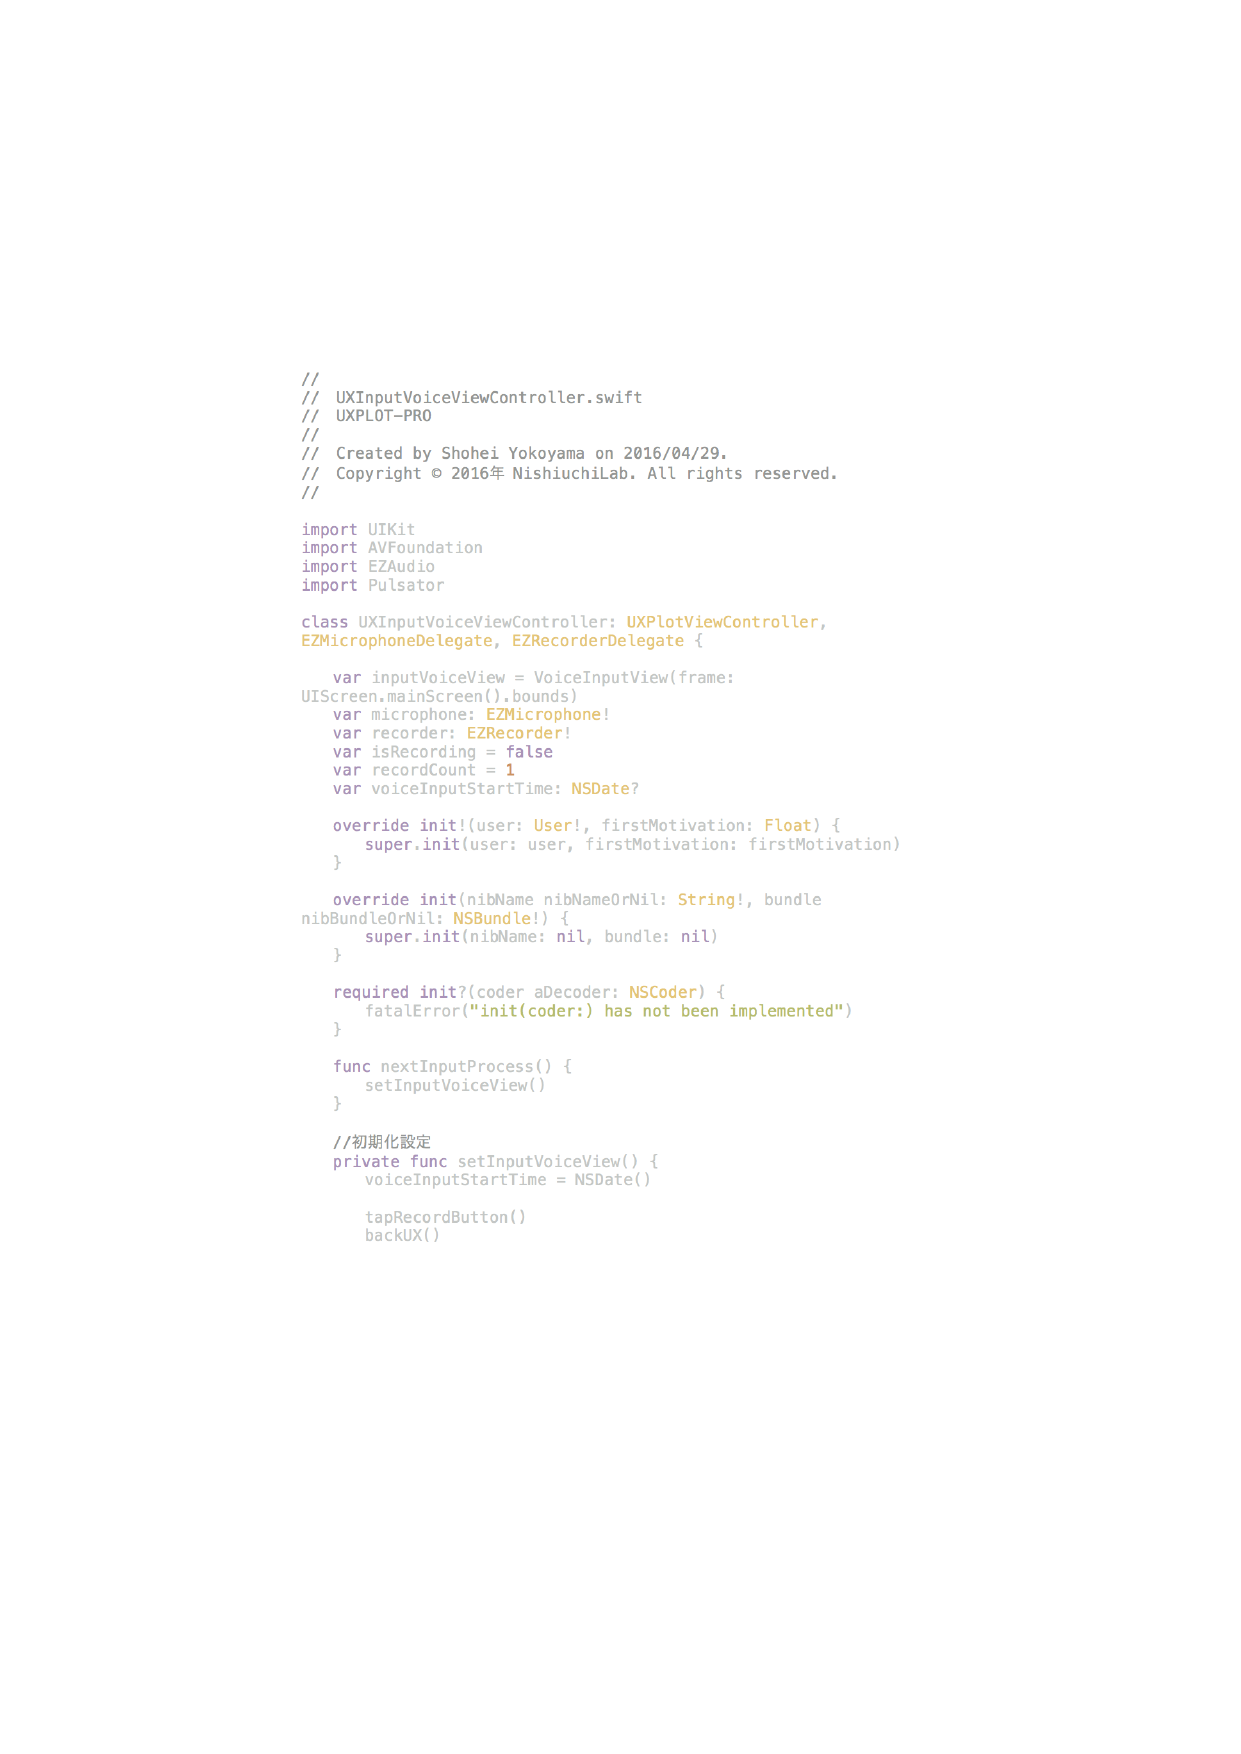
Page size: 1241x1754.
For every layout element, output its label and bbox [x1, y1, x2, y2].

picture [177, 225, 1063, 1371]
